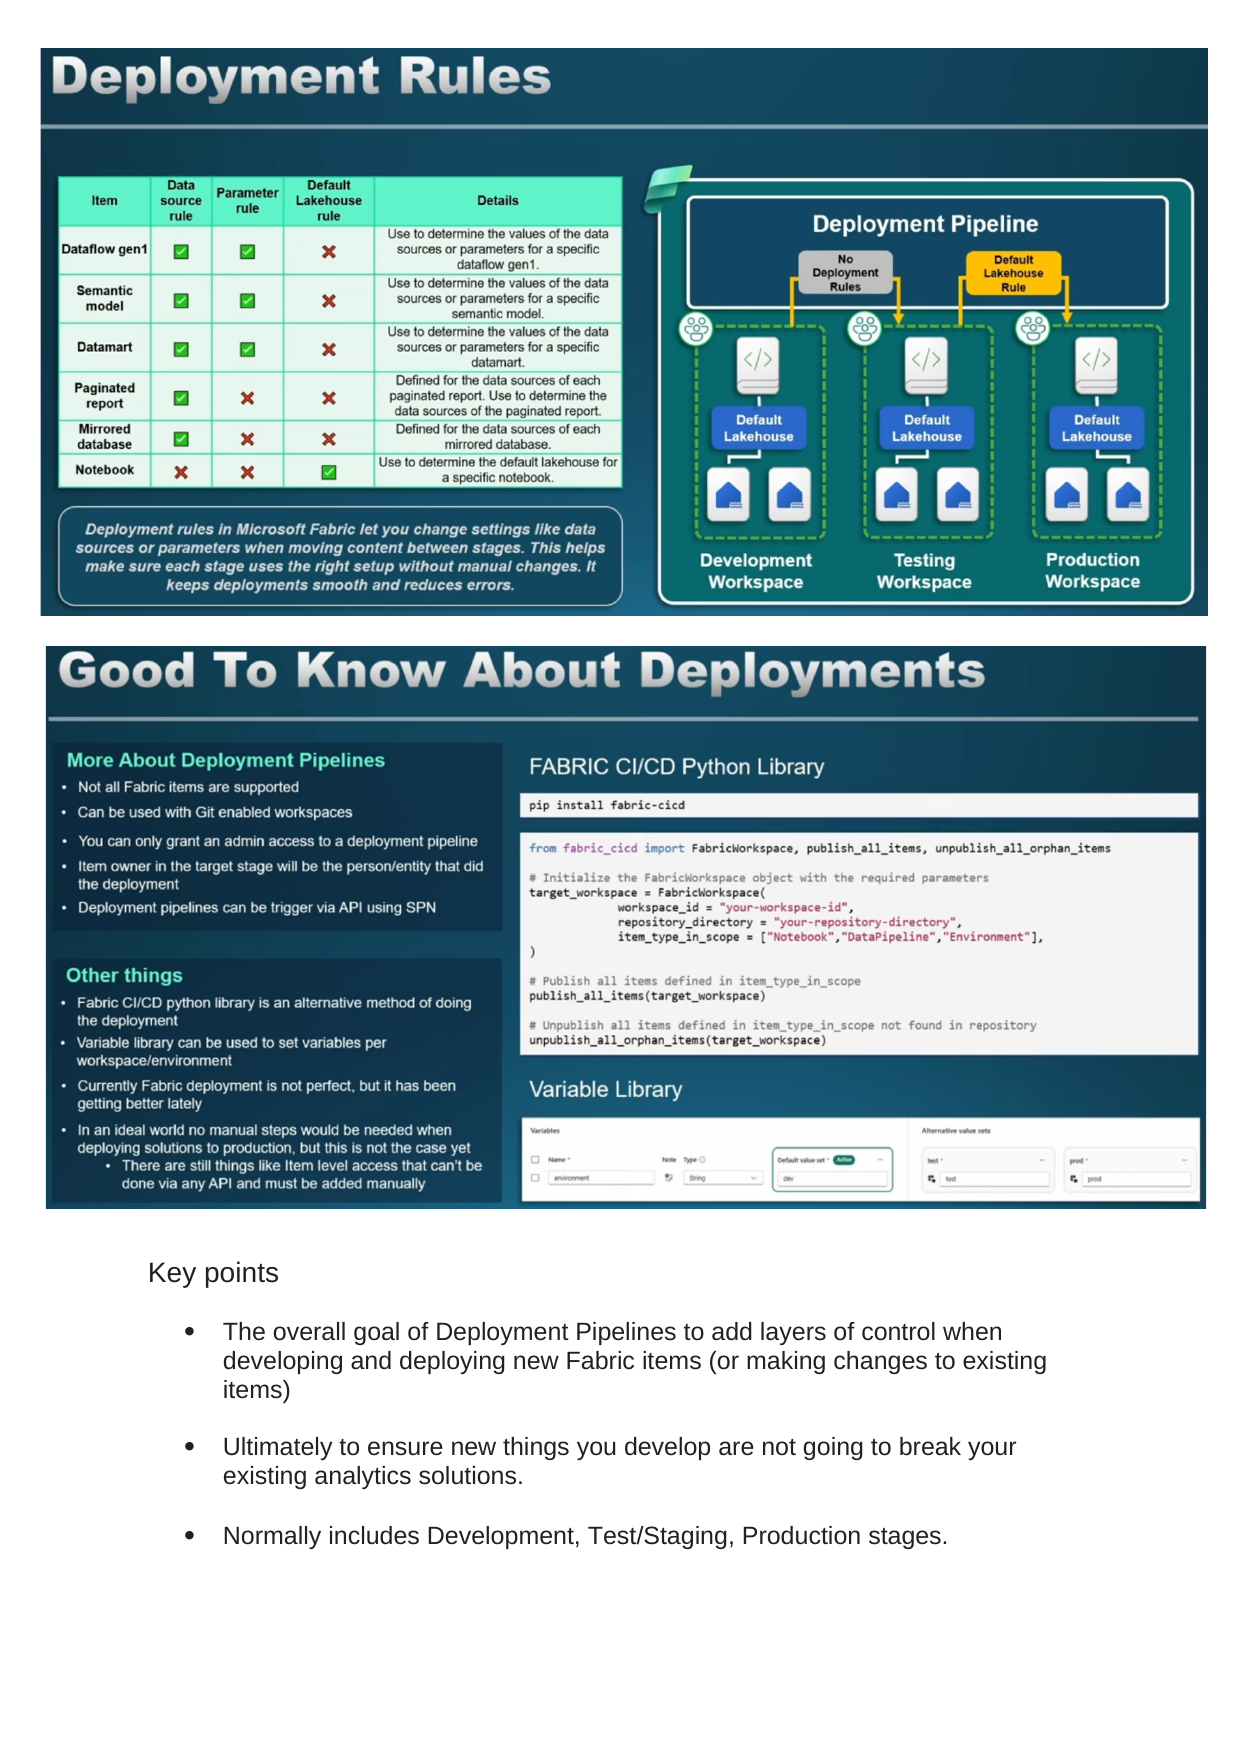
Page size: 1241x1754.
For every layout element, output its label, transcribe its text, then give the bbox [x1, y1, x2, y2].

list Normally includes Development, Test/Staging, Production stages. [185, 1521, 1093, 1550]
picture [45, 646, 1207, 1209]
picture [40, 48, 1208, 616]
list The overall goal of Deployment Pipelines to add layers of control when developing and deploying new Fabric items (or making changes to existing items) [185, 1317, 1093, 1404]
text Key points [148, 1256, 1093, 1288]
list Ultimately to ensure new things you develop are not going to break your existing analytics solutions. [185, 1432, 1093, 1490]
